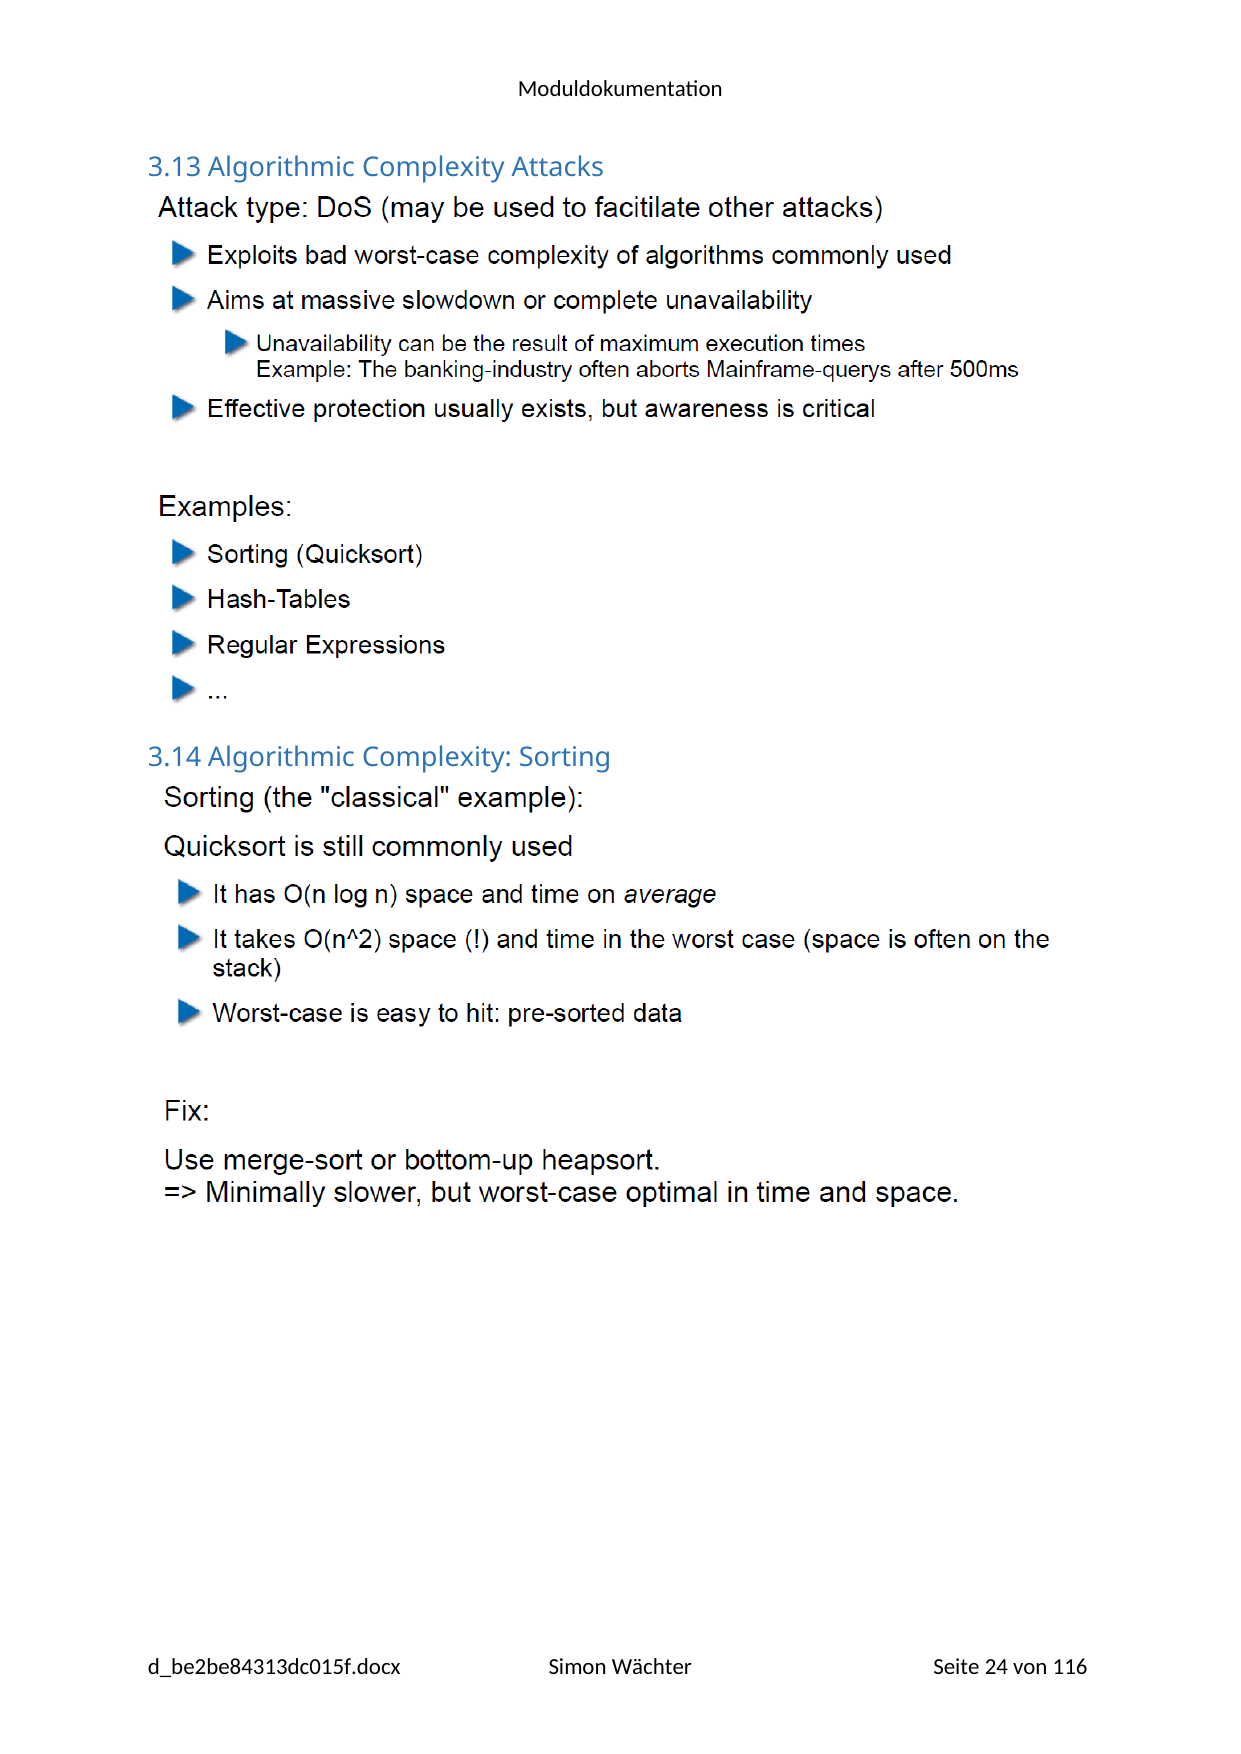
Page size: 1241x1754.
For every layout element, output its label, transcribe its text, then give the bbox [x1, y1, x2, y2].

picture [147, 187, 1093, 719]
picture [147, 777, 1093, 1219]
subtitle Algorithmic Complexity: Sorting [148, 737, 1093, 774]
subtitle Algorithmic Complexity Attacks [148, 148, 1093, 184]
